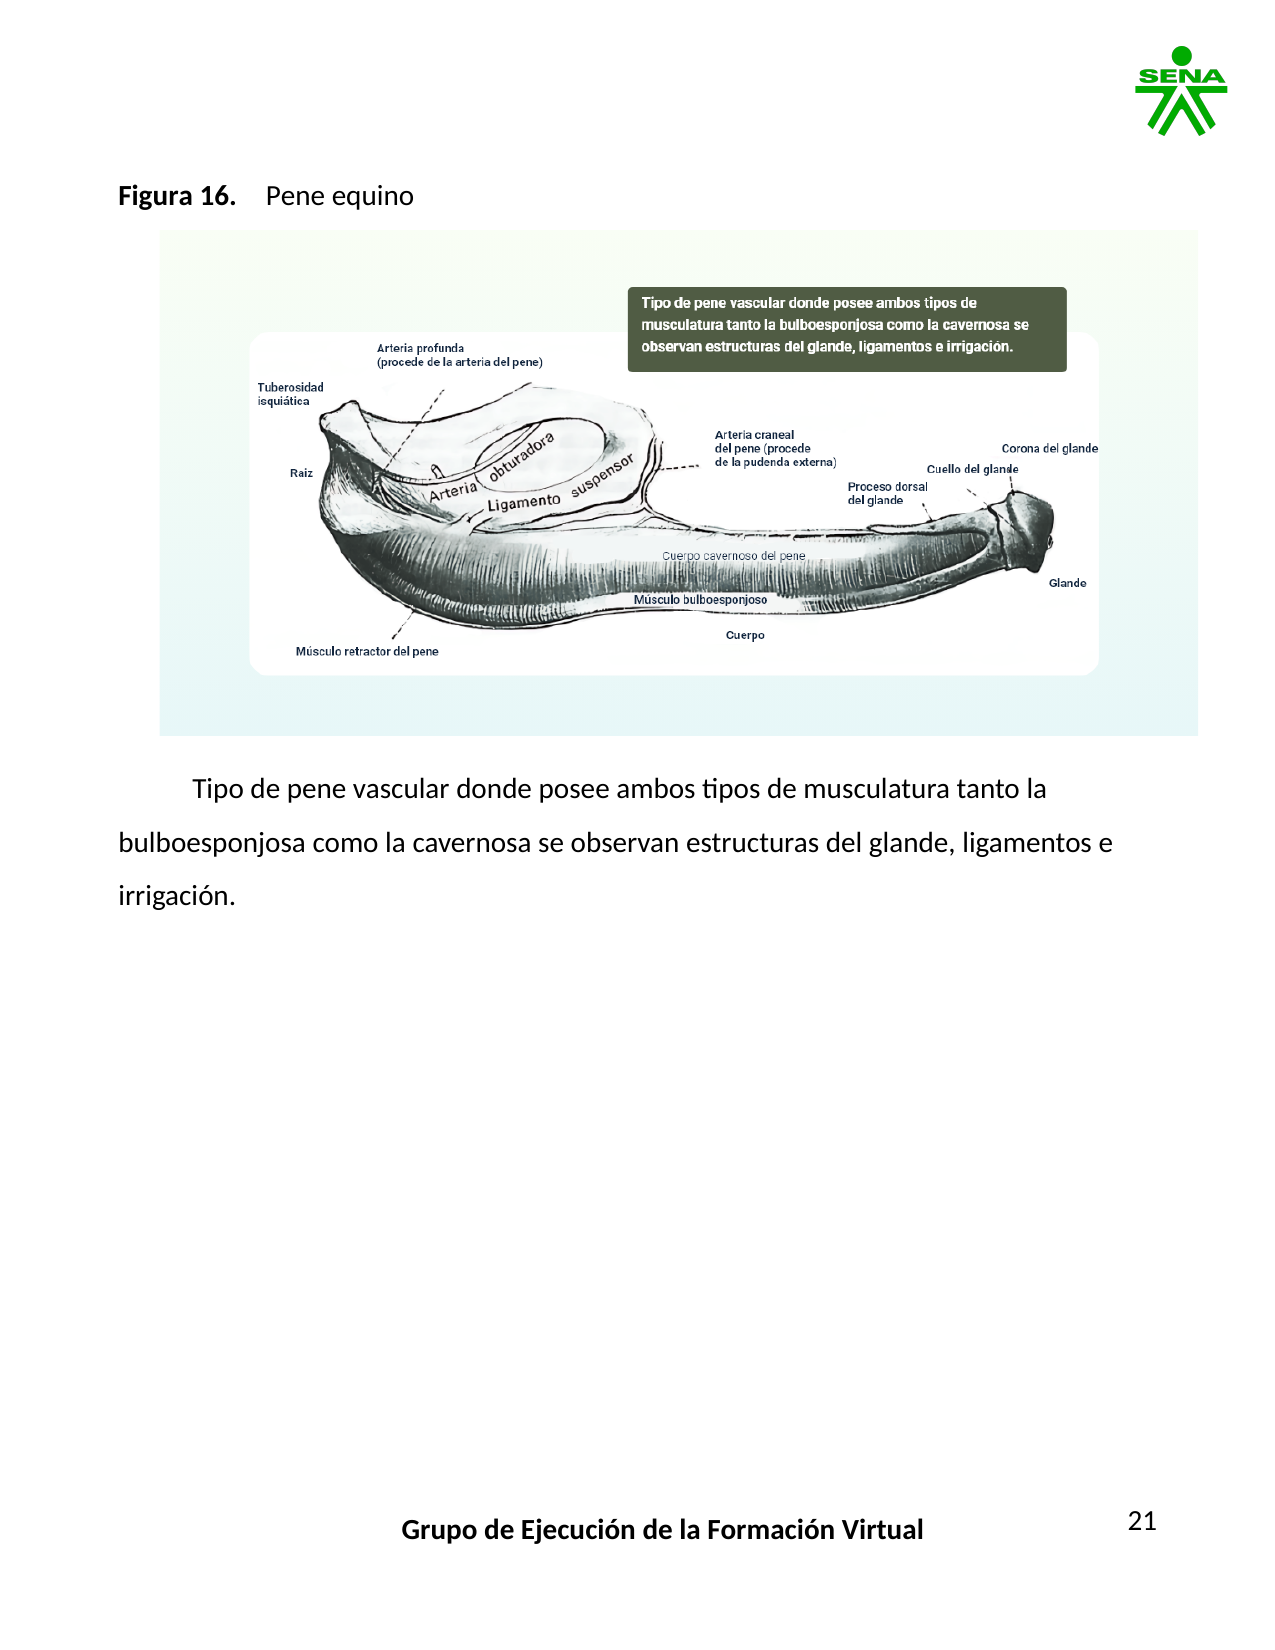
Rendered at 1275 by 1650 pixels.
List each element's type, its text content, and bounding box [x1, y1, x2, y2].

picture [159, 230, 1199, 736]
text Tipo de pene vascular donde posee ambos tipos de musculatura tanto la bulboesponjosa como la cavernosa se observan estructuras del glande, ligamentos e irrigación. ​ [118, 770, 1157, 913]
picture [1135, 46, 1228, 136]
